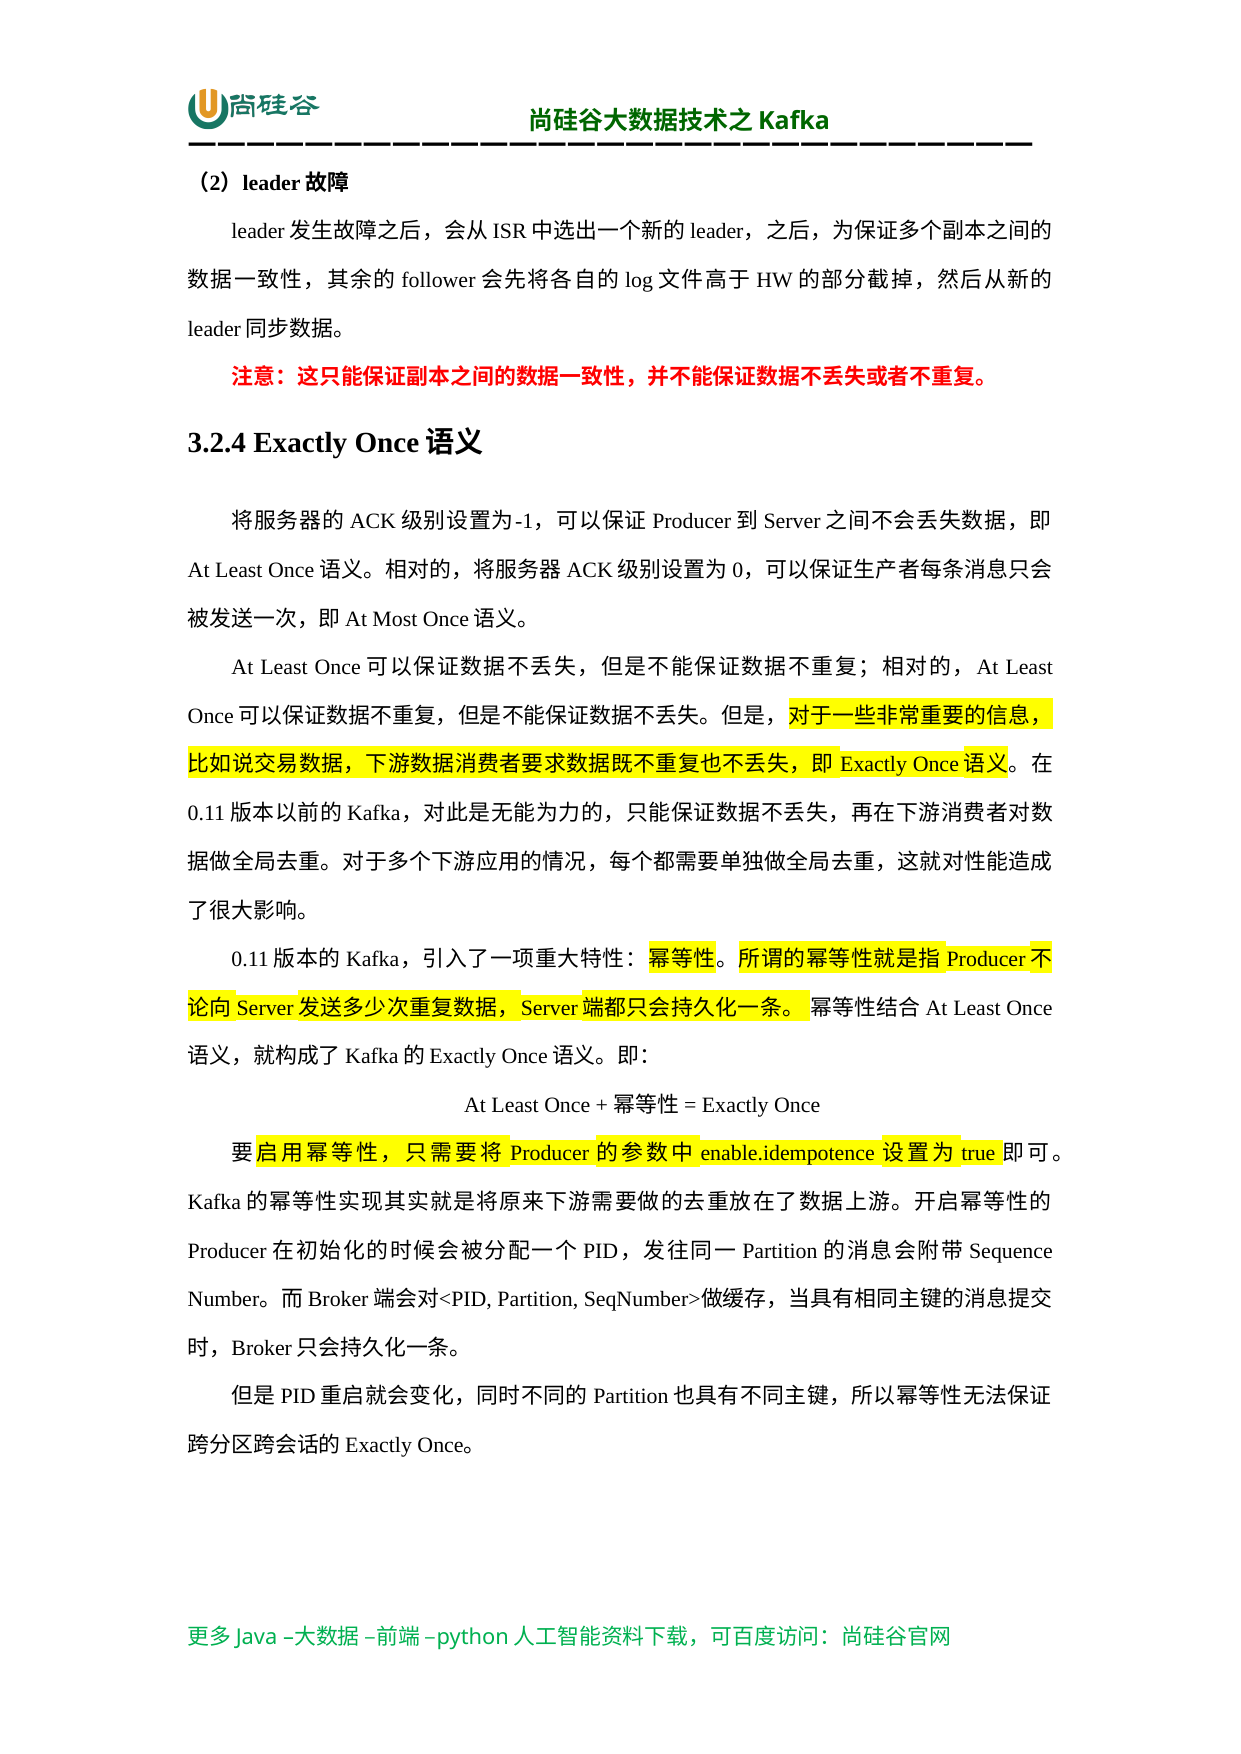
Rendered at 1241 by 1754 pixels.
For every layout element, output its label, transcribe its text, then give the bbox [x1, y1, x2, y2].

text leader发生故障之后，会从ISR中选出一个新的leader，之后，为保证多个副本之间的数据一致性，其余的follower会先将各自的log文件高于HW的部分截掉，然后从新的leader同步数据。 [187, 213, 1053, 343]
text At Least Once可以保证数据不丢失，但是不能保证数据不重复；相对的，At Least Once可以保证数据不重复，但是不能保证数据不丢失。但是，对于一些非常重要的信息，比如说交易数据，下游数据消费者要求数据既不重复也不丢失，即Exactly Once语义。在0.11版本以前的Kafka，对此是无能为力的，只能保证数据不丢失，再在下游消费者对数据做全局去重。对于多个下游应用的情况，每个都需要单独做全局去重，这就对性能造成了很大影响。 [187, 648, 1053, 925]
text 注意：这只能保证副本之间的数据一致性，并不能保证数据不丢失或者不重复。 [187, 359, 1053, 391]
text 要启用幂等性，只需要将Producer的参数中enable.idempotence设置为true即可。Kafka的幂等性实现其实就是将原来下游需要做的去重放在了数据上游。开启幂等性的Producer在初始化的时候会被分配一个PID，发往同一Partition的消息会附带Sequence Number。而Broker端会对<PID, Partition, SeqNumber>做缓存，当具有相同主键的消息提交时，Broker只会持久化一条。 [187, 1135, 1053, 1362]
subtitle 3.2.4 Exactly Once语义 [187, 407, 1053, 472]
text 将服务器的ACK级别设置为-1，可以保证Producer到Server之间不会丢失数据，即At Least Once语义。相对的，将服务器ACK级别设置为0，可以保证生产者每条消息只会被发送一次，即At Most Once语义。 [187, 503, 1053, 633]
text （2）leader故障 [187, 165, 1053, 197]
text 0.11版本的Kafka，引入了一项重大特性：幂等性。所谓的幂等性就是指Producer不论向Server发送多少次重复数据，Server端都只会持久化一条。 幂等性结合At Least Once语义，就构成了Kafka的Exactly Once语义。即： [187, 941, 1053, 1071]
text 但是PID重启就会变化，同时不同的Partition也具有不同主键，所以幂等性无法保证跨分区跨会话的Exactly Once。 [187, 1378, 1053, 1459]
text At Least Once + 幂等性 = Exactly Once [187, 1086, 1053, 1119]
